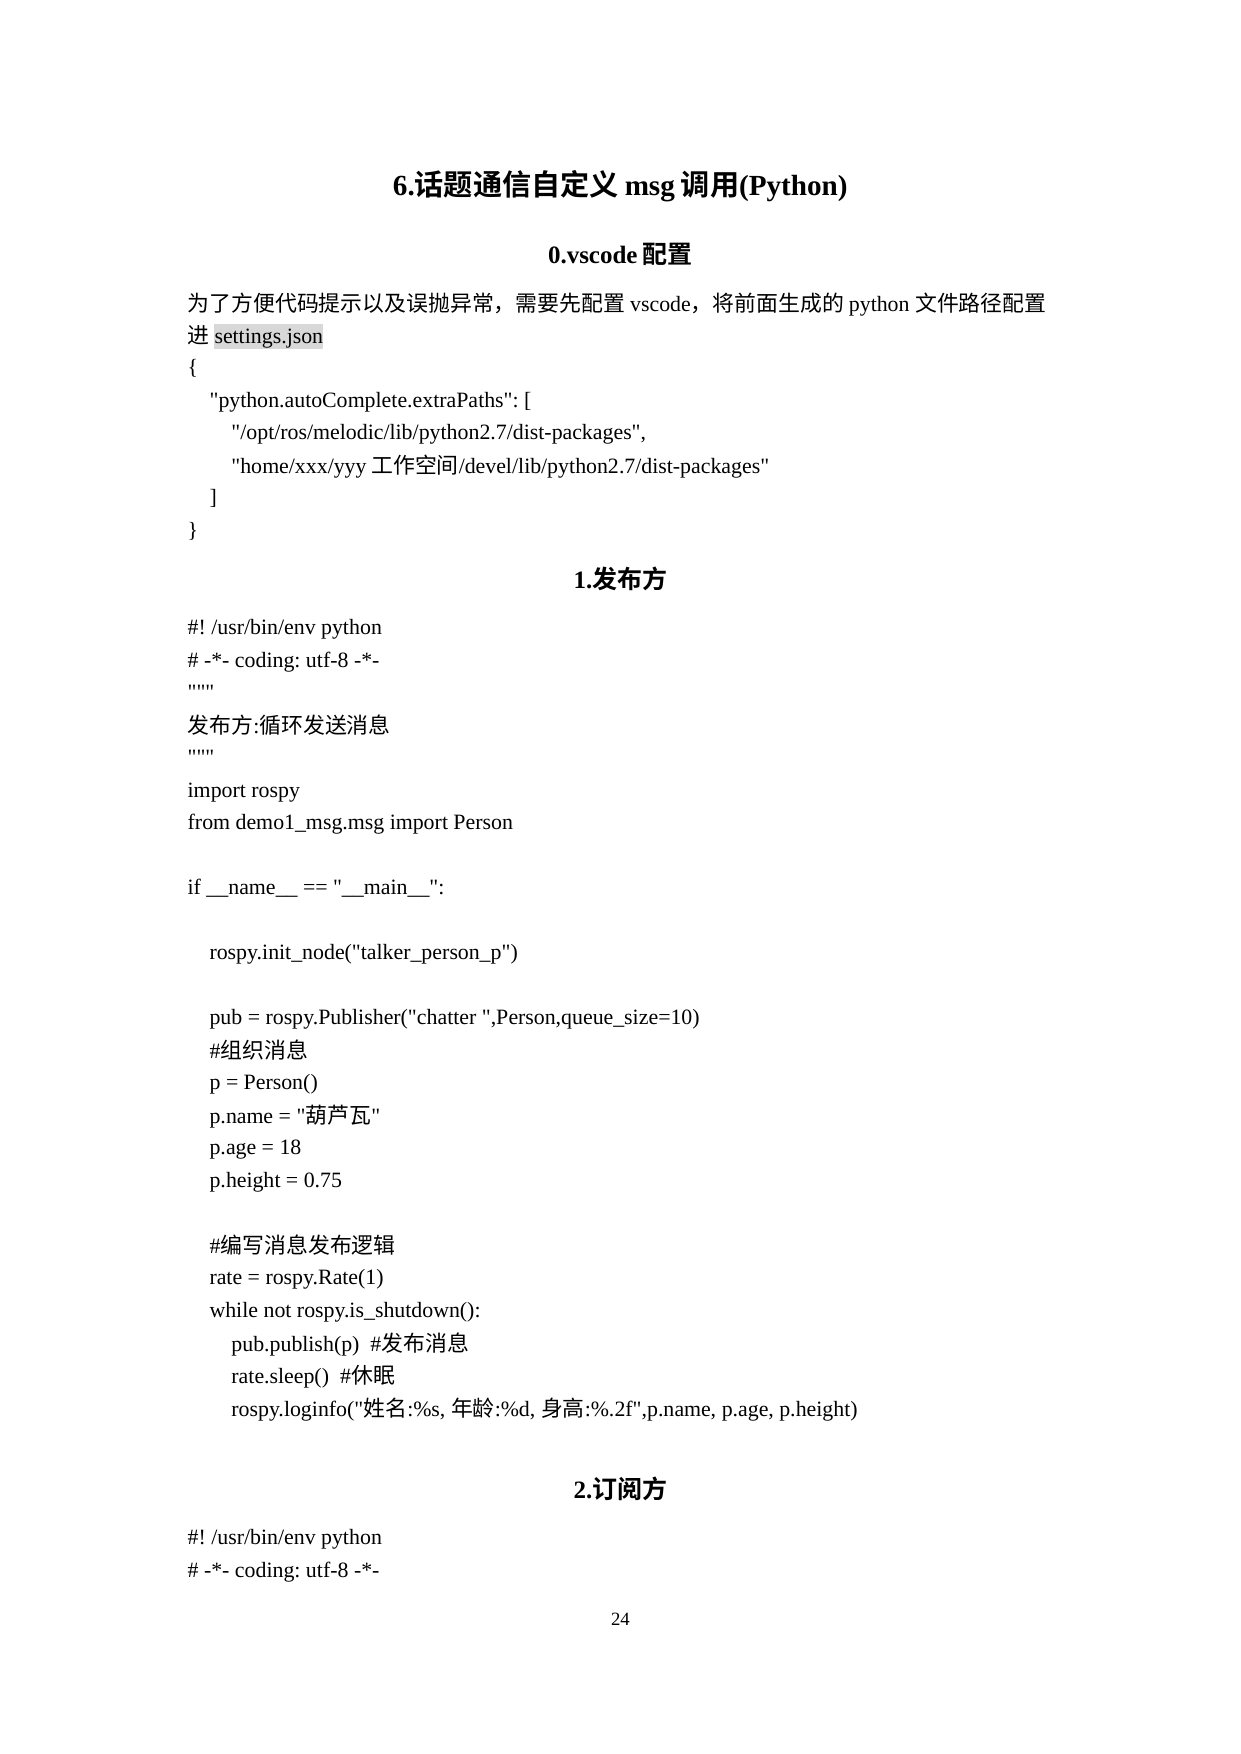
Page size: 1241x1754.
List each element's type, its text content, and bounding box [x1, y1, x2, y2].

text import rospy [187, 773, 1053, 806]
text #! /usr/bin/env python [187, 1521, 1053, 1553]
text p.name = "葫芦瓦" [187, 1098, 1053, 1131]
text 为了方便代码提示以及误抛异常，需要先配置 vscode，将前面生成的 python 文件路径配置进 settings.json [187, 286, 1053, 351]
text from demo1_msg.msg import Person [187, 806, 1053, 838]
text rate = rospy.Rate(1) [187, 1261, 1053, 1293]
text """ [187, 676, 1053, 708]
text #编写消息发布逻辑 [187, 1228, 1053, 1261]
text rospy.loginfo("姓名:%s, 年龄:%d, 身高:%.2f",p.name, p.age, p.height) [187, 1391, 1053, 1423]
text { [187, 351, 1053, 383]
text # -*- coding: utf-8 -*- [187, 643, 1053, 676]
text ] [187, 481, 1053, 513]
text while not rospy.is_shutdown(): [187, 1293, 1053, 1326]
text "python.autoComplete.extraPaths": [ [187, 383, 1053, 416]
text p.age = 18 [187, 1131, 1053, 1163]
text "/opt/ros/melodic/lib/python2.7/dist-packages", [187, 416, 1053, 448]
text 2.订阅方 [187, 1456, 1053, 1521]
text #组织消息 [187, 1033, 1053, 1066]
text 0.vscode配置 [187, 221, 1053, 286]
text p = Person() [187, 1066, 1053, 1098]
text if __name__ == "__main__": [187, 871, 1053, 903]
text rospy.init_node("talker_person_p") [187, 936, 1053, 968]
subtitle 6.话题通信自定义msg调用(Python) [187, 162, 1053, 204]
text } [187, 513, 1053, 546]
text "home/xxx/yyy工作空间/devel/lib/python2.7/dist-packages" [187, 448, 1053, 481]
text pub = rospy.Publisher("chatter ",Person,queue_size=10) [187, 1001, 1053, 1033]
text # -*- coding: utf-8 -*- [187, 1553, 1053, 1586]
text #! /usr/bin/env python [187, 611, 1053, 643]
text """ [187, 741, 1053, 773]
text pub.publish(p) #发布消息 [187, 1326, 1053, 1358]
text p.height = 0.75 [187, 1163, 1053, 1196]
text 1.发布方 [187, 546, 1053, 611]
text rate.sleep() #休眠 [187, 1358, 1053, 1391]
text 发布方:循环发送消息 [187, 708, 1053, 741]
